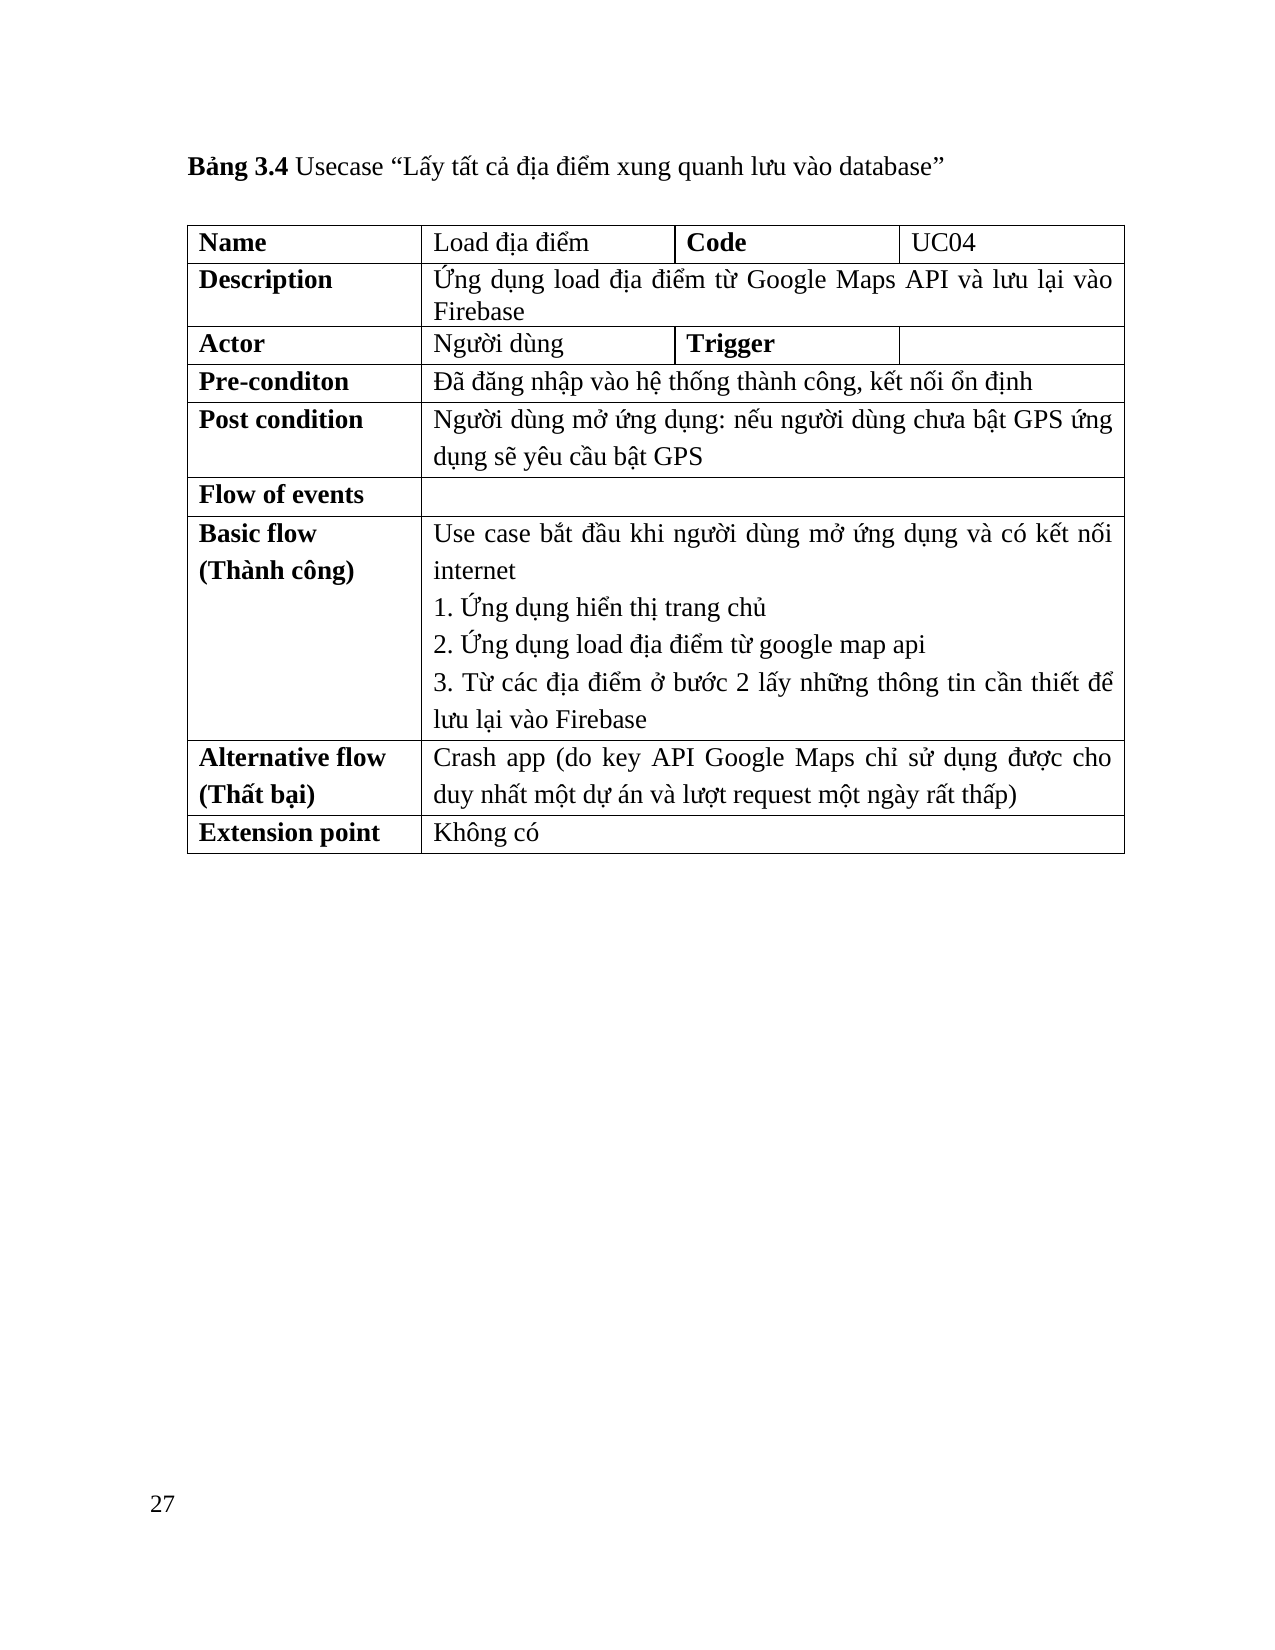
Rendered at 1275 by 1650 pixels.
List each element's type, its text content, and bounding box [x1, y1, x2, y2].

table_cell Pre-conditon [188, 365, 421, 402]
table_cell Người dùng mở ứng dụng: nếu người dùng chưa bật GPS ứng dụng sẽ yêu cầu bật GPS [422, 403, 1124, 477]
table_cell Không có [422, 816, 1124, 853]
table_header Load địa điểm [422, 226, 674, 262]
text Bảng 3.4 Usecase “Lấy tất cả địa điểm xung quanh lưu vào database” [187, 150, 1125, 181]
table_cell Trigger [676, 327, 899, 364]
table_cell [422, 478, 1124, 516]
table_cell Crash app (do key API Google Maps chỉ sử dụng được cho duy nhất một dự án và lượt request một ngày rất thấp) [422, 741, 1124, 815]
table_header Name [188, 226, 421, 262]
table_cell Post condition [188, 403, 421, 477]
table_cell Use case bắt đầu khi người dùng mở ứng dụng và có kết nối internet 1. Ứng dụng hiển thị trang chủ 2. Ứng dụng load địa điểm từ google map api 3. Từ các địa điểm ở bước 2 lấy những thông tin cần thiết để lưu lại vào Firebase [422, 517, 1124, 740]
table_cell Flow of events [188, 478, 421, 516]
table_cell Basic flow (Thành công) [188, 517, 421, 740]
table_cell [900, 327, 1124, 364]
table_cell Người dùng [422, 327, 674, 364]
table_cell Alternative flow (Thất bại) [188, 741, 421, 815]
table_header Code [676, 226, 899, 262]
table_header UC04 [900, 226, 1124, 262]
table_cell Đã đăng nhập vào hệ thống thành công, kết nối ổn định [422, 365, 1124, 402]
table_cell Description [188, 264, 421, 326]
table_cell Actor [188, 327, 421, 364]
table_cell Ứng dụng load địa điểm từ Google Maps API và lưu lại vào Firebase [422, 264, 1124, 326]
table_cell Extension point [188, 816, 421, 853]
